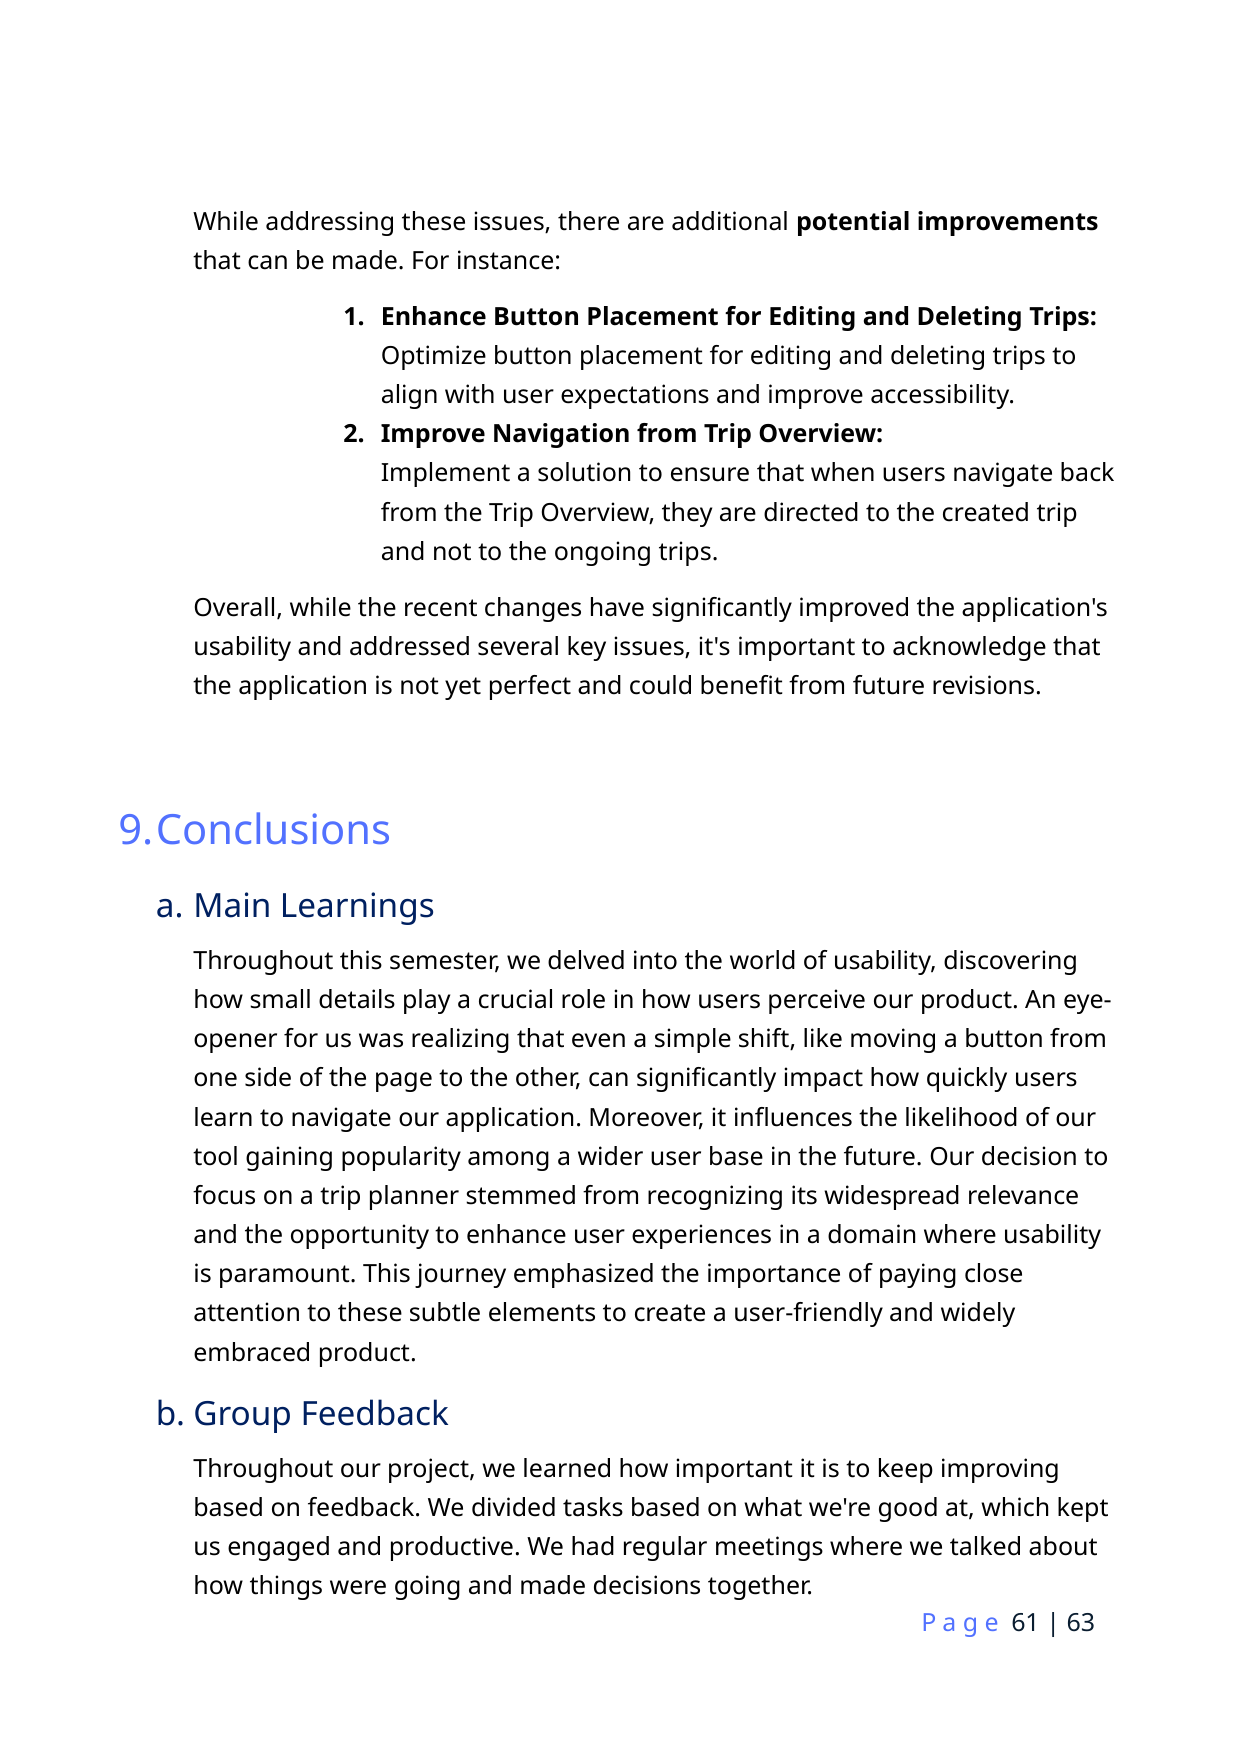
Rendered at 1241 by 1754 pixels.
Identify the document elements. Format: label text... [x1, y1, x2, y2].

list Improve Navigation from Trip Overview: [343, 416, 1122, 450]
subtitle Conclusions [118, 800, 1122, 857]
list Throughout our project, we learned how important it is to keep improving based on feedback. We divided tasks based on what we're good at, which kept us engaged and productive. We had regular meetings where we talked about how things were going and made decisions together. [193, 1451, 1122, 1602]
list Enhance Button Placement for Editing and Deleting Trips: Optimize button placement for editing and deleting trips to align with user expectations and improve accessibility. [343, 298, 1122, 411]
list Throughout this semester, we delved into the world of usability, discovering how small details play a crucial role in how users perceive our product. An eye-opener for us was realizing that even a simple shift, like moving a button from one side of the page to the other, can significantly impact how quickly users learn to navigate our application. Moreover, it influences the likelihood of our tool gaining popularity among a wider user base in the future. Our decision to focus on a trip planner stemmed from recognizing its widespread relevance and the opportunity to enhance user experiences in a domain where usability is paramount. This journey emphasized the importance of paying close attention to these subtle elements to create a user-friendly and widely embraced product. [193, 942, 1122, 1368]
subtitle Group Feedback [156, 1390, 1122, 1435]
list Implement a solution to ensure that when users navigate back from the Trip Overview, they are directed to the created trip and not to the ongoing trips. [381, 455, 1122, 567]
text While addressing these issues, there are additional potential improvements that can be made. For instance: [193, 203, 1122, 277]
text Overall, while the recent changes have significantly improved the application's usability and addressed several key issues, it's important to acknowledge that the application is not yet perfect and could benefit from future revisions. [193, 589, 1122, 702]
subtitle Main Learnings [156, 882, 1122, 927]
